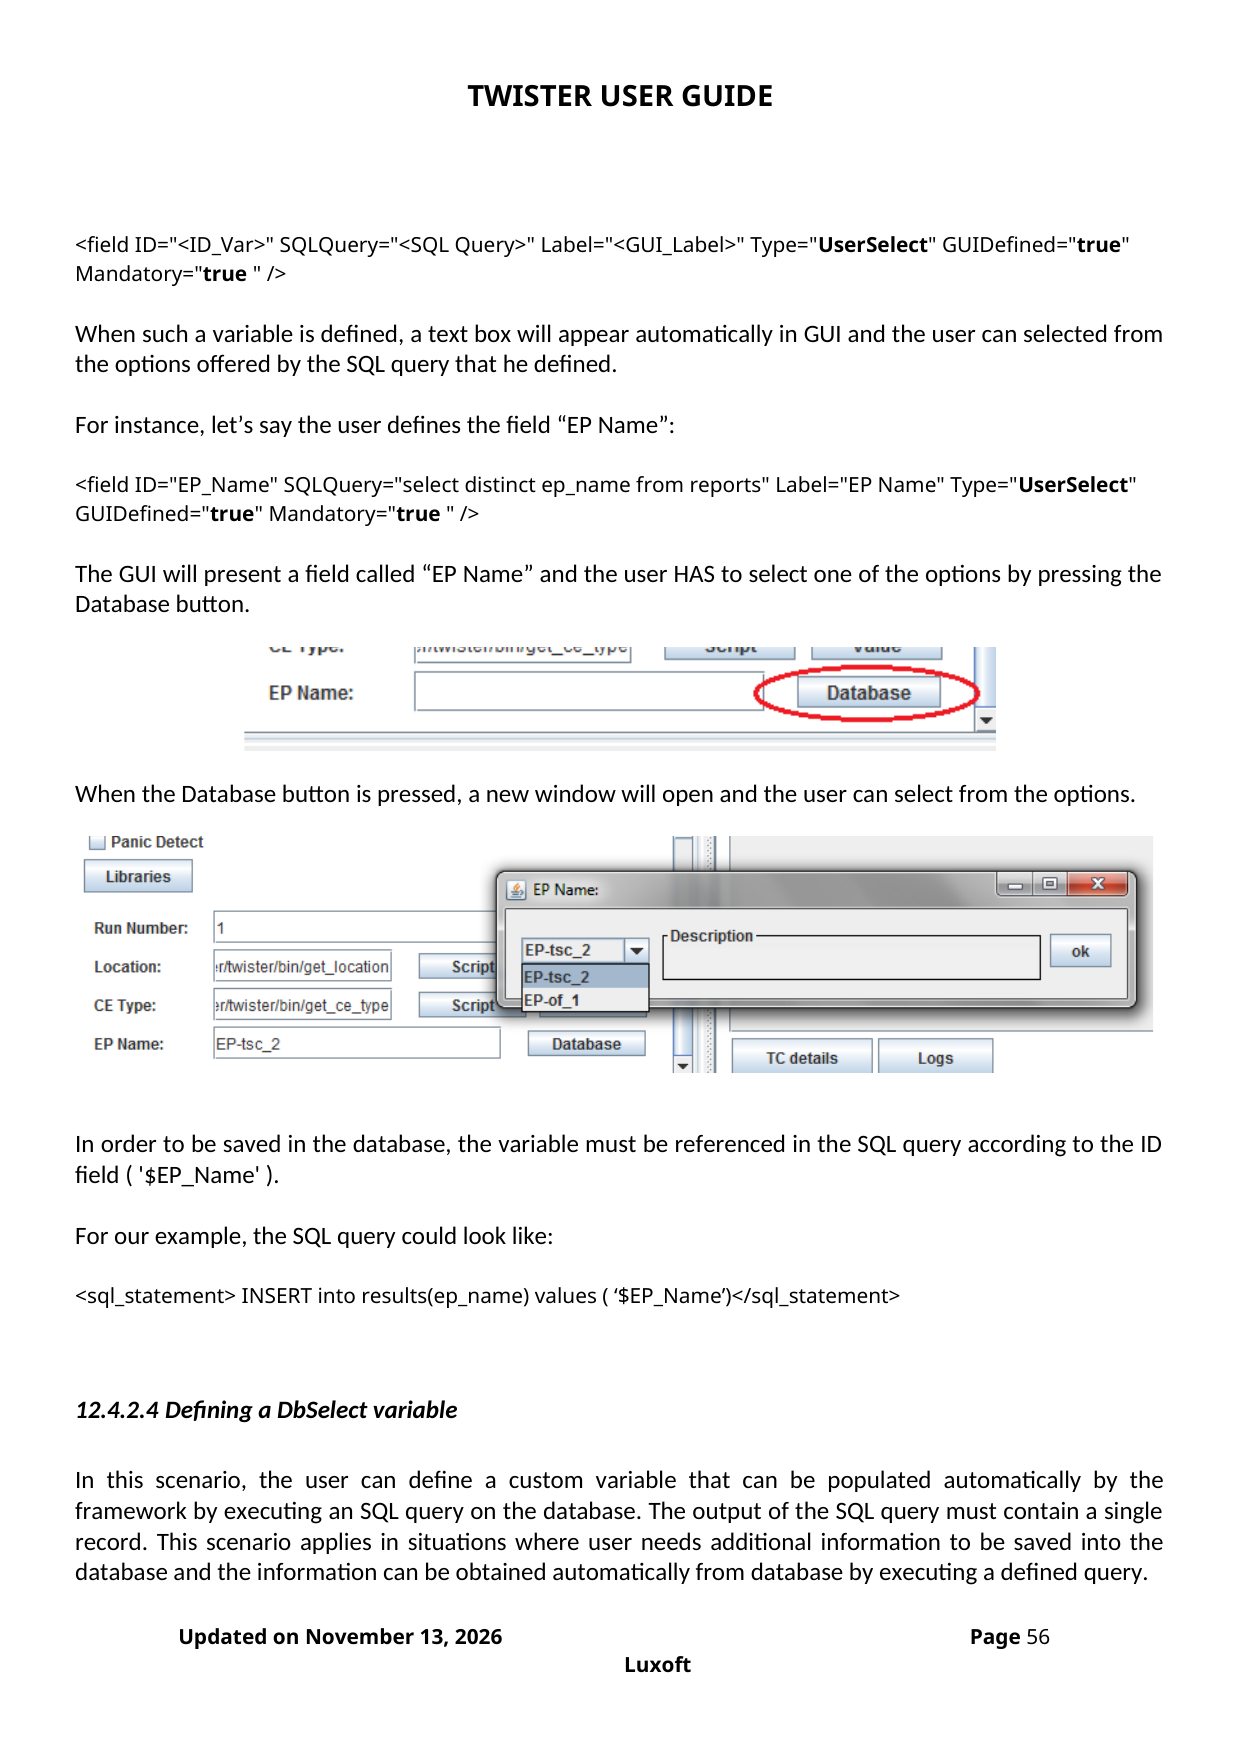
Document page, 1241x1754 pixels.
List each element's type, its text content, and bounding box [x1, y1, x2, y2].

text The GUI will present a field called “EP Name” and the user HAS to select one of the options by pressing the Database button. [75, 558, 1165, 619]
text <field ID="EP_Name" SQLQuery="select distinct ep_name from reports" Label="EP Name" Type="UserSelect" GUIDefined="true" Mandatory="true " /> [75, 471, 1165, 527]
text When the Database button is pressed, a new window will open and the user can select from the options. [75, 778, 1165, 809]
text When such a variable is defined, a text box will appear automatically in GUI and the user can selected from the options offered by the SQL query that he defined. [75, 318, 1165, 379]
picture [75, 836, 1154, 1073]
subtitle Defining a DbSelect variable [75, 1395, 1165, 1424]
picture [244, 647, 996, 751]
text In this scenario, the user can define a custom variable that can be populated automatically by the framework by executing an SQL query on the database. The output of the SQL query must contain a single record. This scenario applies in situations where user needs additional information to be saved into the database and the information can be obtained automatically from database by executing a defined query. [75, 1464, 1165, 1587]
text In order to be saved in the database, the variable must be referenced in the SQL query according to the ID field ( '$EP_Name' ). [75, 1129, 1165, 1190]
text For our example, the SQL query could look like: [75, 1220, 1165, 1251]
text For instance, let’s say the user defines the field “EP Name”: [75, 409, 1165, 440]
text <field ID="<ID_Var>" SQLQuery="<SQL Query>" Label="<GUI_Label>" Type="UserSelect" GUIDefined="true" Mandatory="true " /> [75, 231, 1165, 287]
text <sql_statement> INSERT into results(ep_name) values ( ‘$EP_Name’)</sql_statement> [75, 1281, 1165, 1310]
